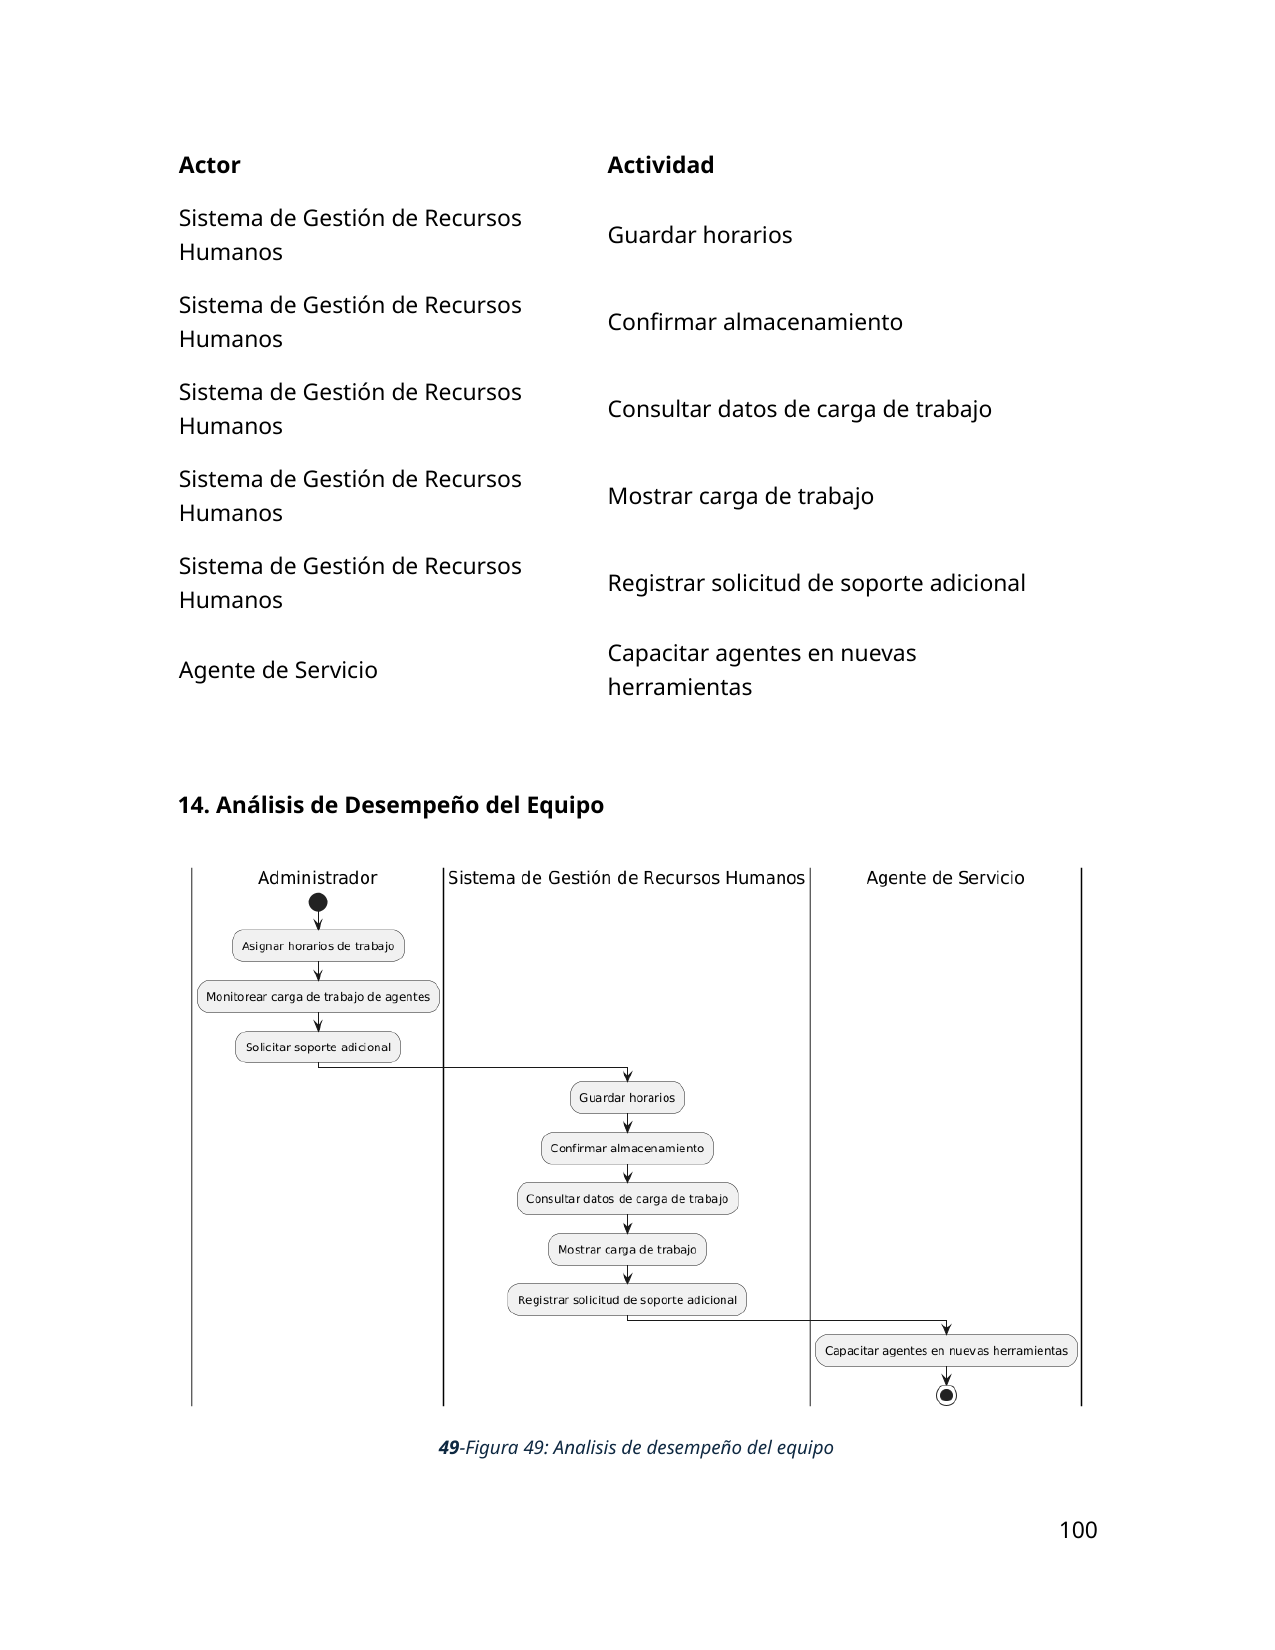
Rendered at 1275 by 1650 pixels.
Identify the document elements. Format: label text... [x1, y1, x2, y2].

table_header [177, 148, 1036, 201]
text 14. Análisis de Desempeño del Equipo [177, 722, 1098, 857]
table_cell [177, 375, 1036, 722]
text 49-Figura 49: Analisis de desempeño del equipo [177, 1434, 1098, 1459]
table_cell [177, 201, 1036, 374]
picture [177, 857, 1098, 1415]
